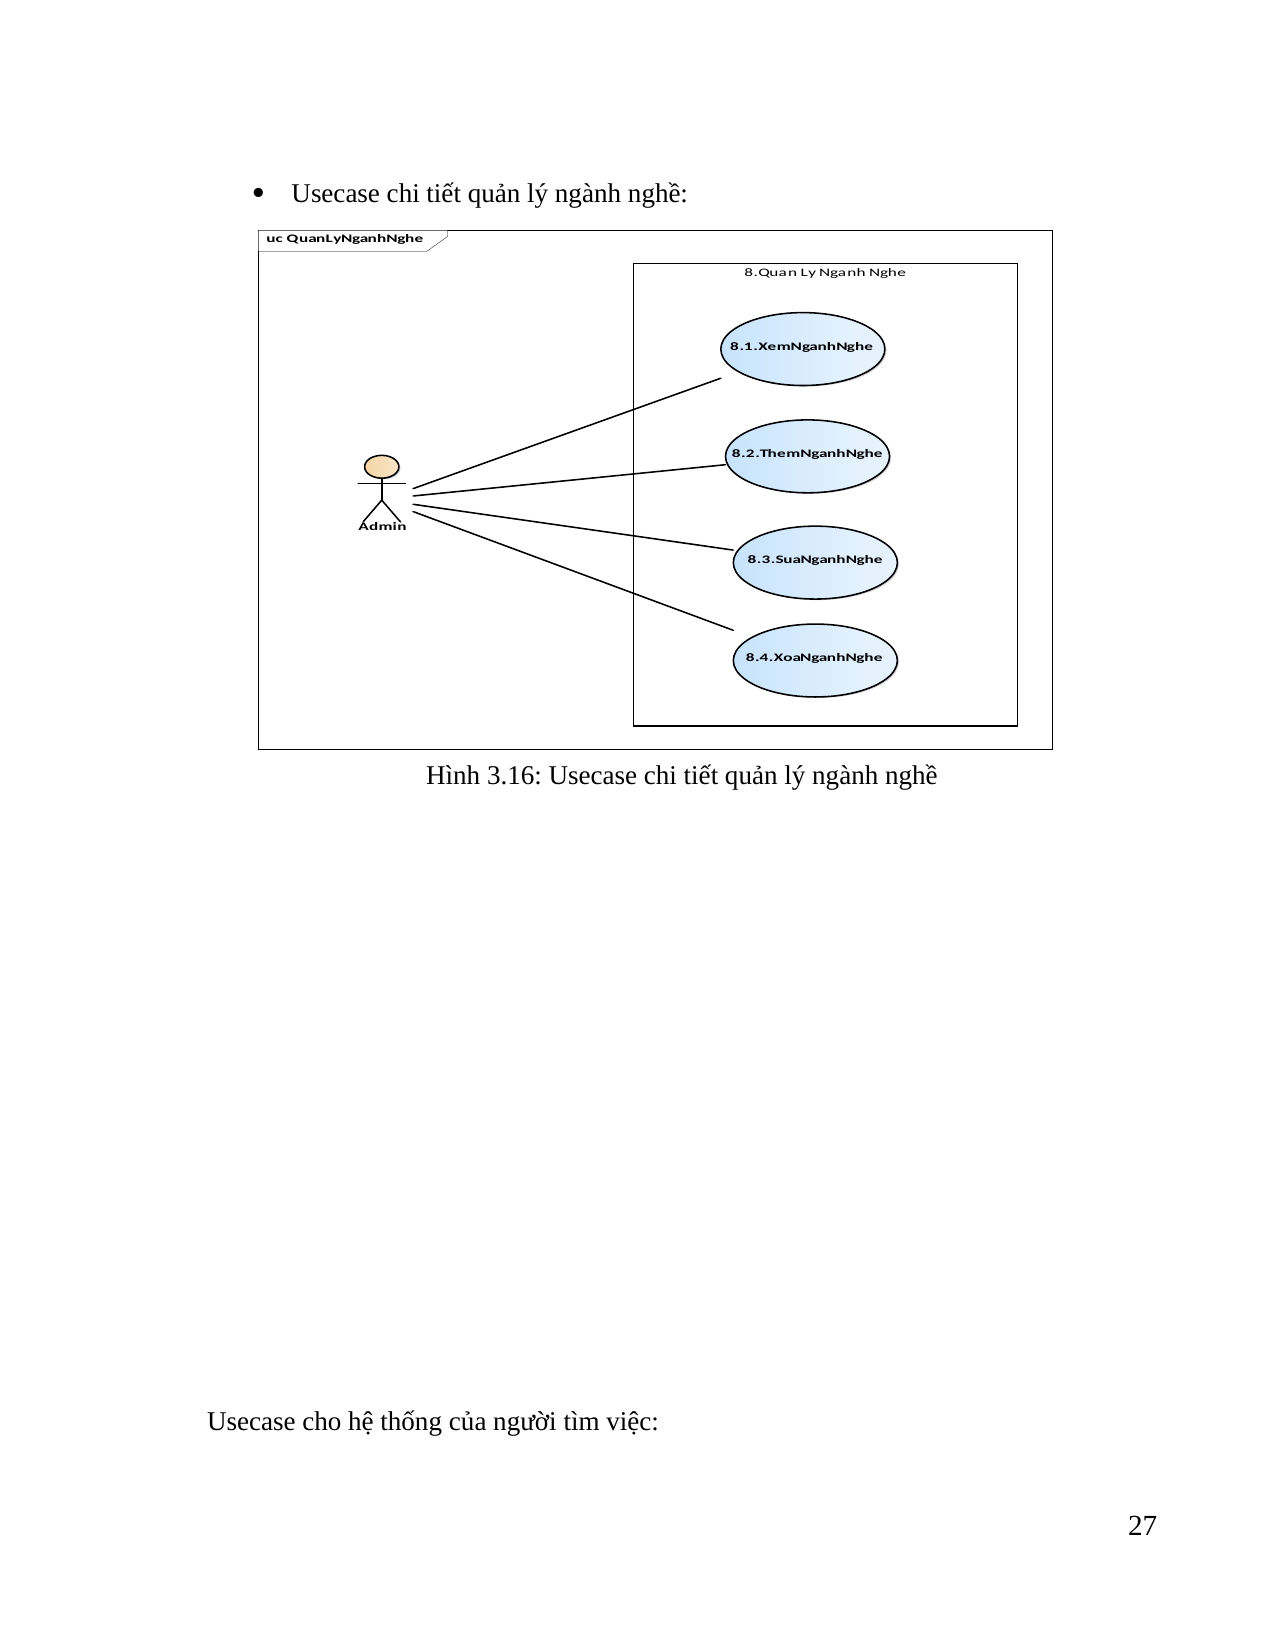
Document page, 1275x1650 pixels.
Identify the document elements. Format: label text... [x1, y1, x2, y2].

list Usecase chi tiết quản lý ngành nghề: [254, 177, 1157, 208]
text Hình .: Usecase chi tiết quản lý ngành nghề [207, 759, 1157, 790]
text Usecase cho hệ thống của người tìm việc: [207, 1404, 1157, 1436]
